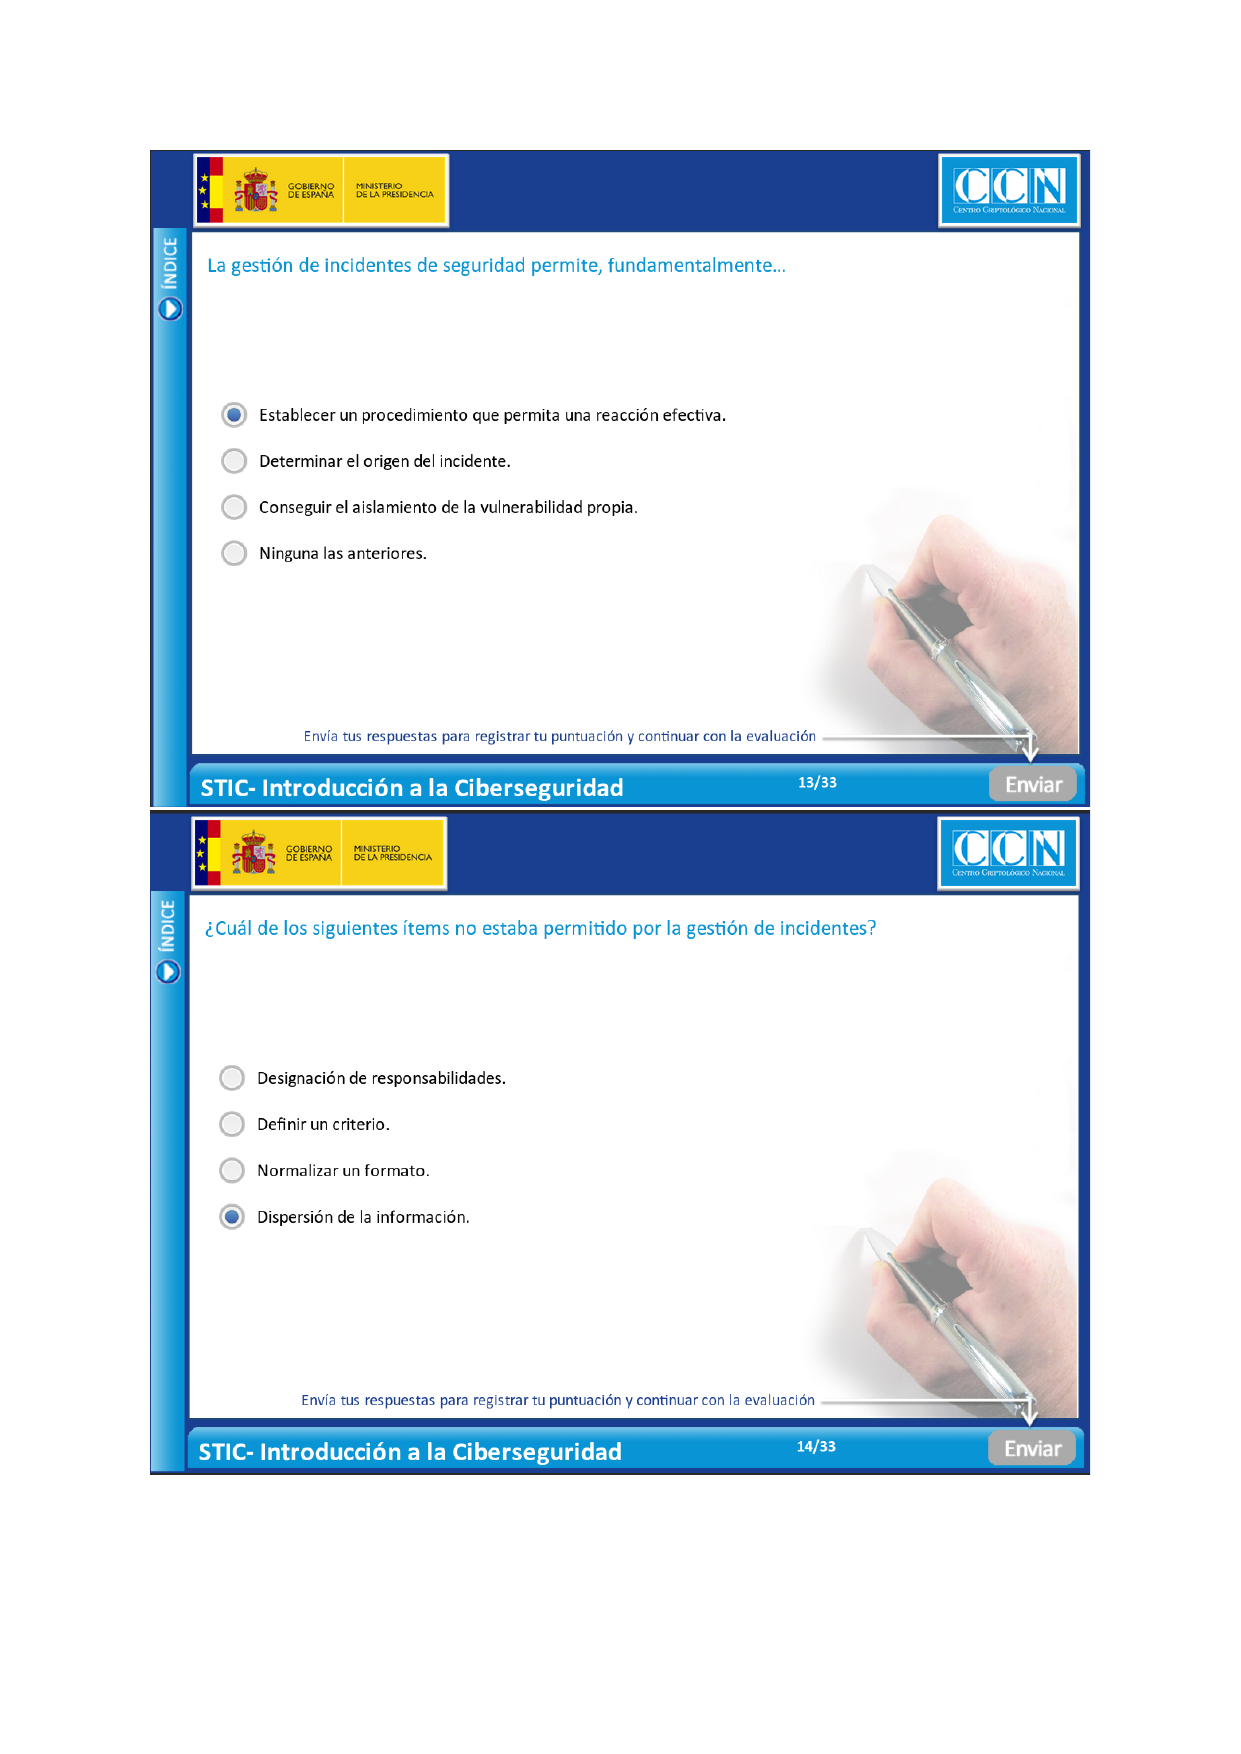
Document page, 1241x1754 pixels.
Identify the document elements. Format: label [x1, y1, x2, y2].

picture [150, 810, 1091, 1475]
picture [150, 150, 1091, 807]
